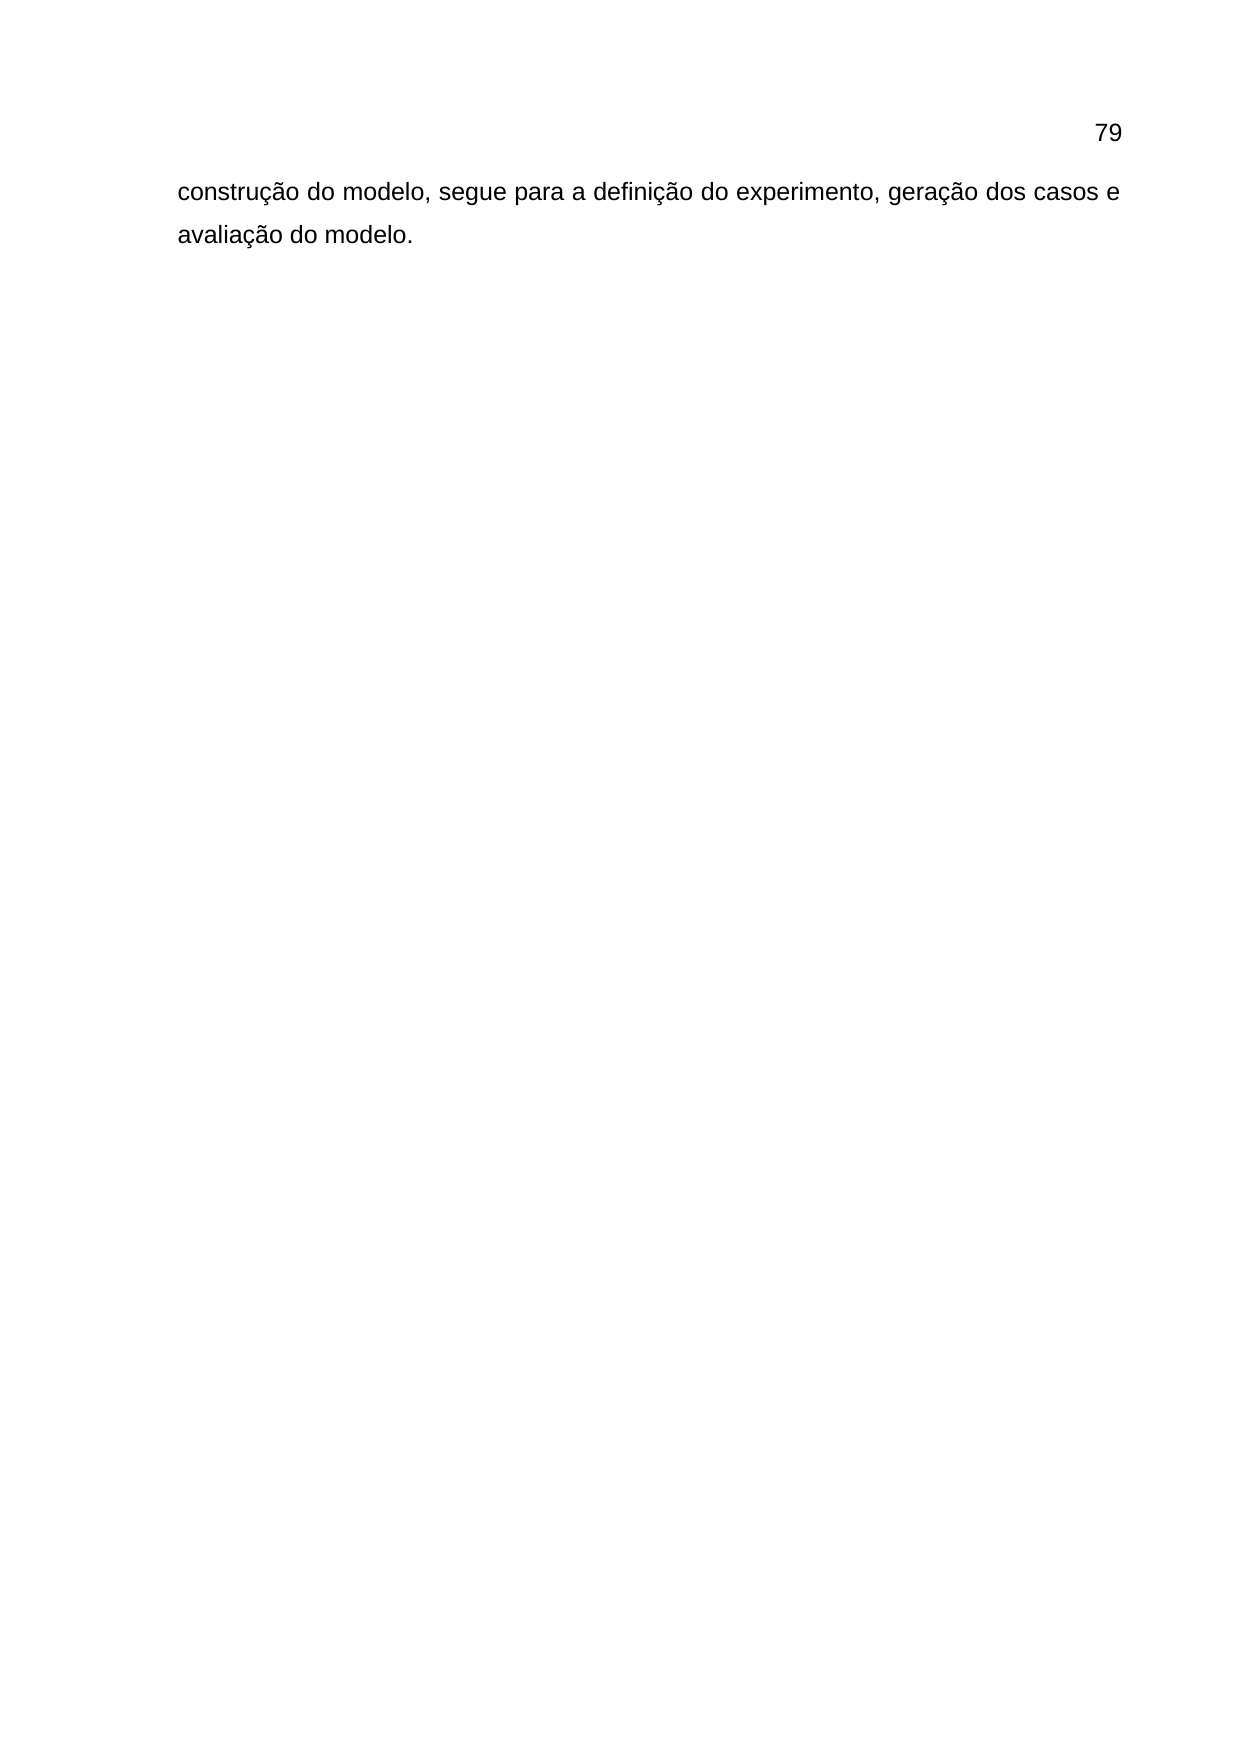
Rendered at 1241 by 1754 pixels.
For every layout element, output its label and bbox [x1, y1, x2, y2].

text [177, 177, 1122, 249]
